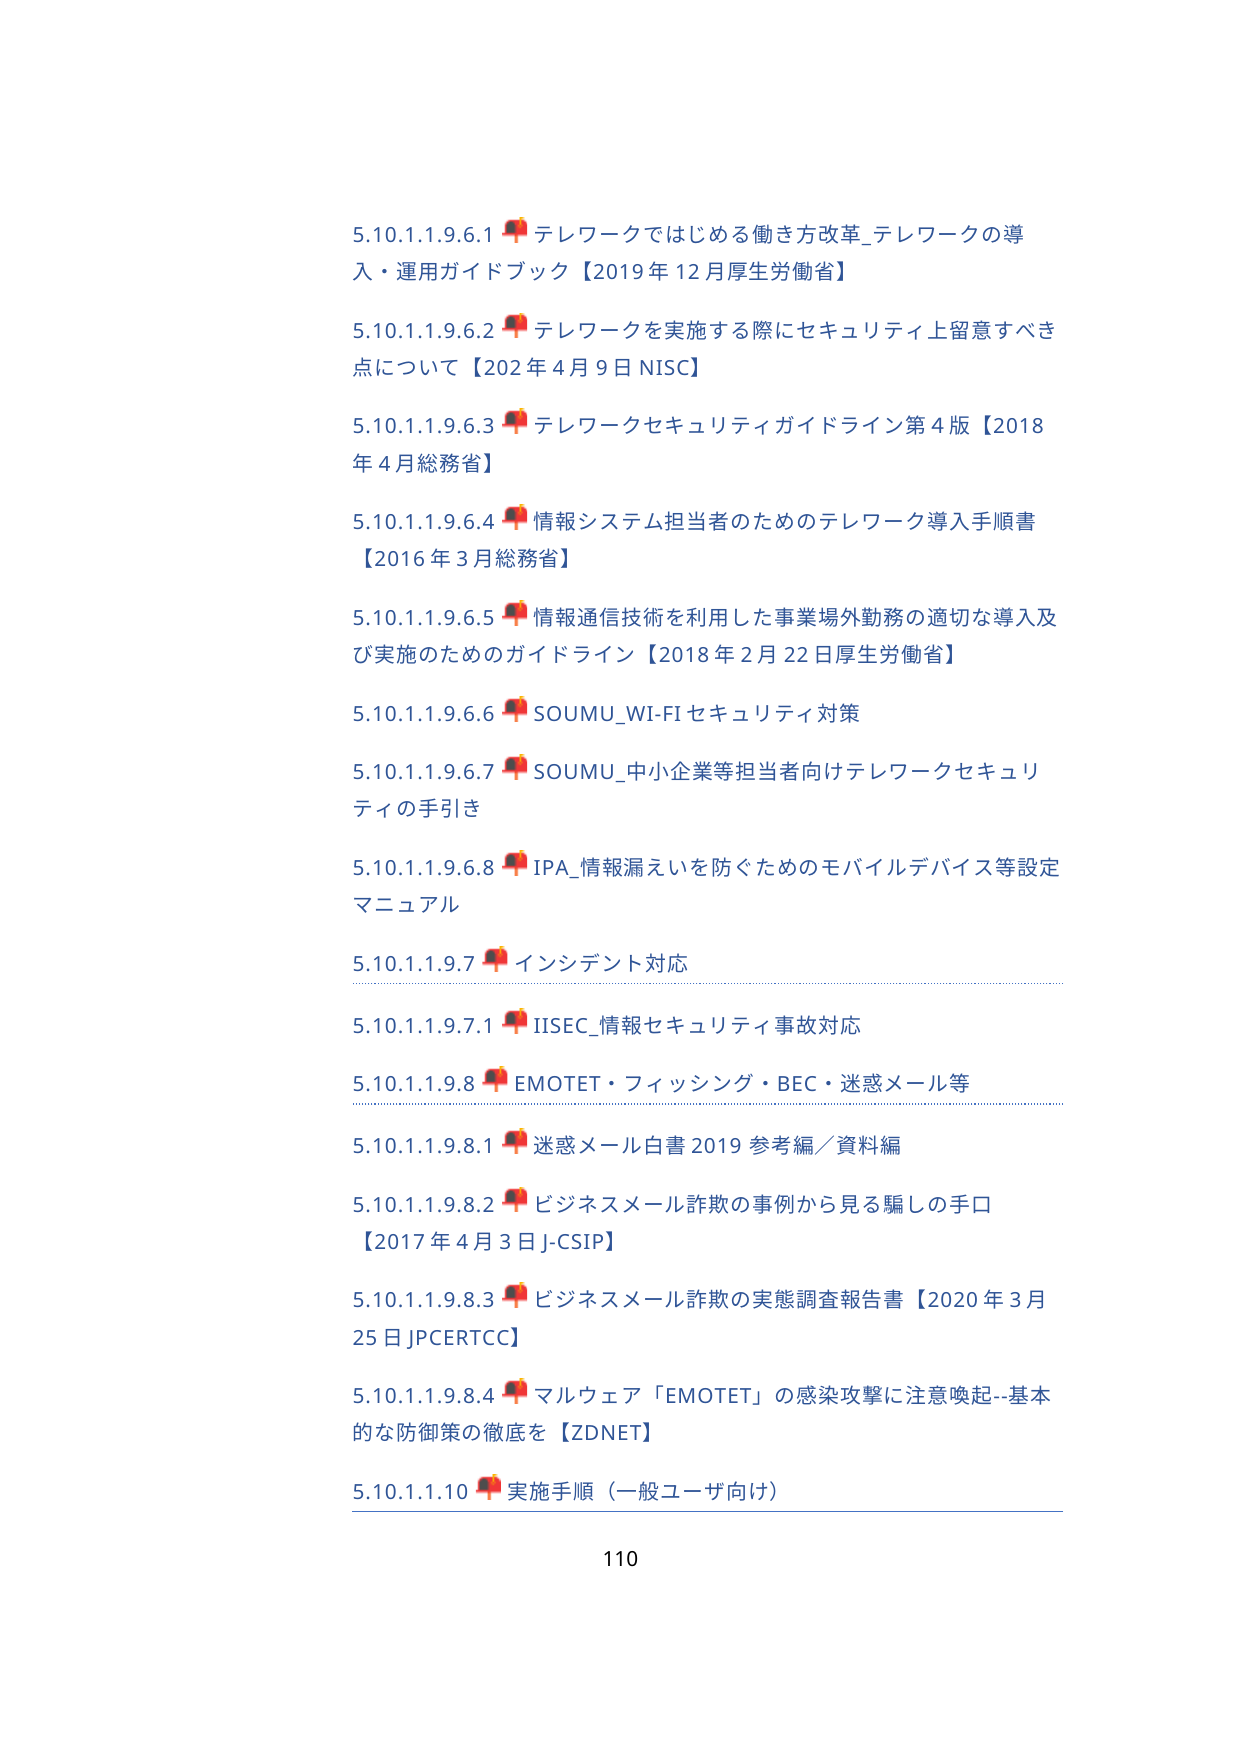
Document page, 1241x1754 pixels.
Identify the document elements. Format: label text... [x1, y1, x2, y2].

picture [502, 754, 528, 780]
text テレワークではじめる働き方改革_テレワークの導入・運用ガイドブック【2019年12月厚生労働省】 [352, 214, 1063, 289]
text ビジネスメール詐欺の実態調査報告書【2020年3月25日JPCERTCC】 [352, 1280, 1063, 1355]
text ビジネスメール詐欺の事例から見る騙しの手口【2017年4月3日J-CSIP】 [352, 1184, 1063, 1259]
picture [502, 850, 528, 876]
picture [482, 1066, 508, 1092]
text SOUMU_中小企業等担当者向けテレワークセキュリティの手引き [352, 752, 1063, 827]
picture [502, 313, 528, 338]
text テレワークセキュリティガイドライン第４版【2018年4月総務省】 [352, 406, 1063, 481]
text テレワークを実施する際にセキュリティ上留意すべき点について【202年4月9日NISC】 [352, 310, 1063, 385]
picture [502, 504, 528, 530]
text IISEC_情報セキュリティ事故対応 [352, 1005, 1063, 1043]
picture [502, 1187, 528, 1212]
text 迷惑メール白書2019 参考編／資料編 [352, 1126, 1063, 1163]
picture [502, 1282, 528, 1308]
picture [502, 1128, 528, 1154]
text EMOTET・フィッシング・BEC・迷惑メール等 [352, 1063, 1063, 1105]
picture [502, 217, 528, 243]
text 情報通信技術を利用した事業場外勤務の適切な導入及び実施のためのガイドライン【2018年2月22日厚生労働省】 [352, 597, 1063, 672]
text マルウェア「Emotet」の感染攻撃に注意喚起--基本的な防御策の徹底を【ZDNet】 [352, 1376, 1063, 1451]
picture [475, 1474, 501, 1500]
text SOUMU_Wi-Fiセキュリティ対策 [352, 693, 1063, 731]
text 情報システム担当者のためのテレワーク導入手順書【2016年3月総務省】 [352, 502, 1063, 577]
picture [502, 696, 528, 722]
picture [502, 1008, 528, 1034]
text IPA_情報漏えいを防ぐためのモバイルデバイス等設定マニュアル [352, 847, 1063, 922]
text インシデント対応 [352, 943, 1063, 984]
picture [502, 600, 528, 626]
picture [502, 408, 528, 434]
text 実施手順（一般ユーザ向け） [352, 1471, 1063, 1511]
picture [482, 946, 508, 972]
picture [502, 1378, 528, 1404]
